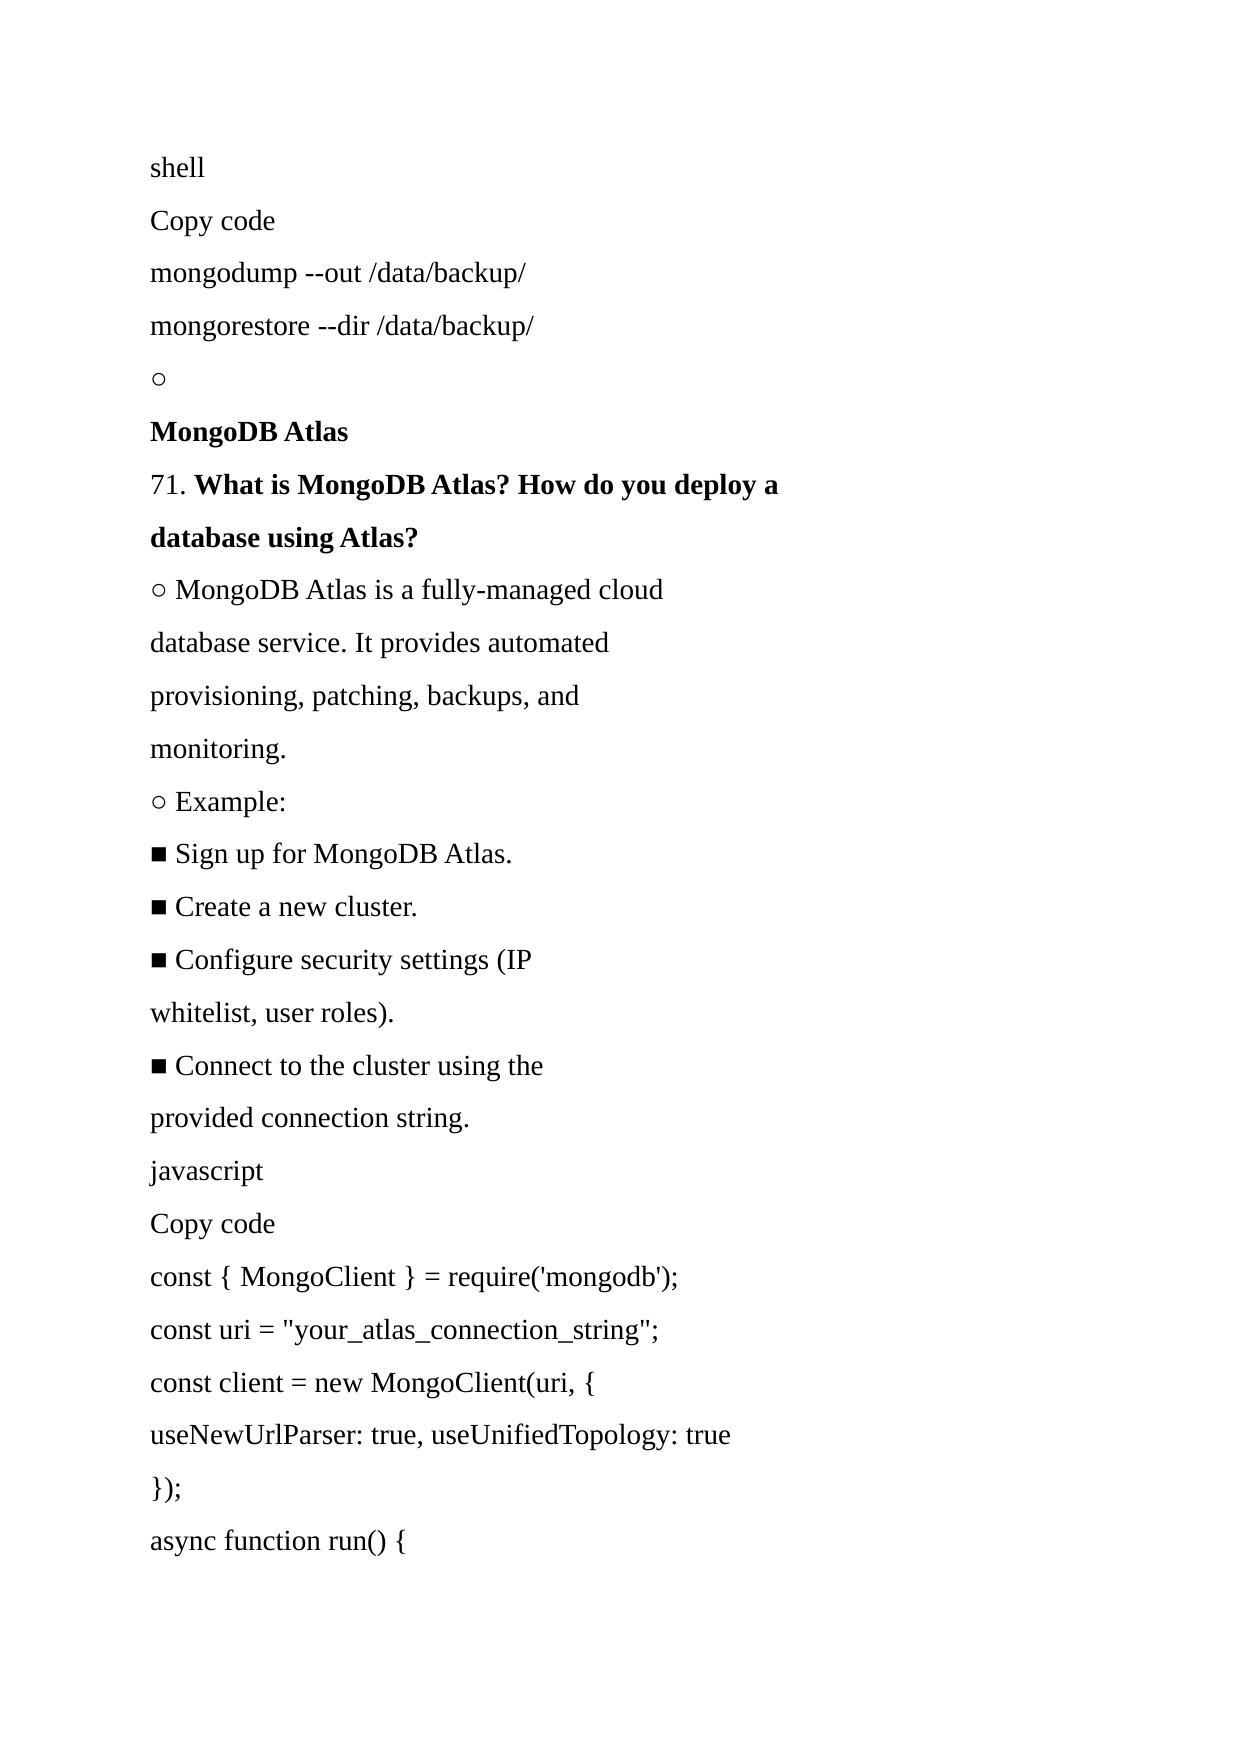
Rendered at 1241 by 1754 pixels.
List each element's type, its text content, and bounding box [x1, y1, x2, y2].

text mongodump --out /data/backup/ [150, 256, 1090, 289]
text whitelist, user roles). [150, 995, 1090, 1028]
text const { MongoClient } = require('mongodb'); [150, 1259, 1090, 1293]
text Copy code [150, 1206, 1090, 1240]
text shell [150, 150, 1090, 183]
text ○ MongoDB Atlas is a fully-managed cloud [150, 572, 1090, 606]
text provided connection string. [150, 1101, 1090, 1134]
text MongoDB Atlas [150, 414, 1090, 448]
text ○ Example: [150, 784, 1090, 817]
text javascript [150, 1153, 1090, 1187]
text useNewUrlParser: true, useUnifiedTopology: true [150, 1417, 1090, 1451]
text const client = new MongoClient(uri, { [150, 1365, 1090, 1398]
text ■ Connect to the cluster using the [150, 1048, 1090, 1081]
text provisioning, patching, backups, and [150, 678, 1090, 712]
text ■ Sign up for MongoDB Atlas. [150, 837, 1090, 870]
text const uri = "your_atlas_connection_string"; [150, 1312, 1090, 1345]
text ■ Create a new cluster. [150, 889, 1090, 923]
text async function run() { [150, 1523, 1090, 1557]
text 71. What is MongoDB Atlas? How do you deploy a [150, 467, 1090, 500]
text database service. It provides automated [150, 625, 1090, 659]
text }); [150, 1470, 1090, 1504]
text monitoring. [150, 731, 1090, 764]
text mongorestore --dir /data/backup/ [150, 308, 1090, 342]
text database using Atlas? [150, 520, 1090, 553]
text ○ [150, 361, 1090, 395]
text Copy code [150, 203, 1090, 236]
text ■ Configure security settings (IP [150, 942, 1090, 976]
